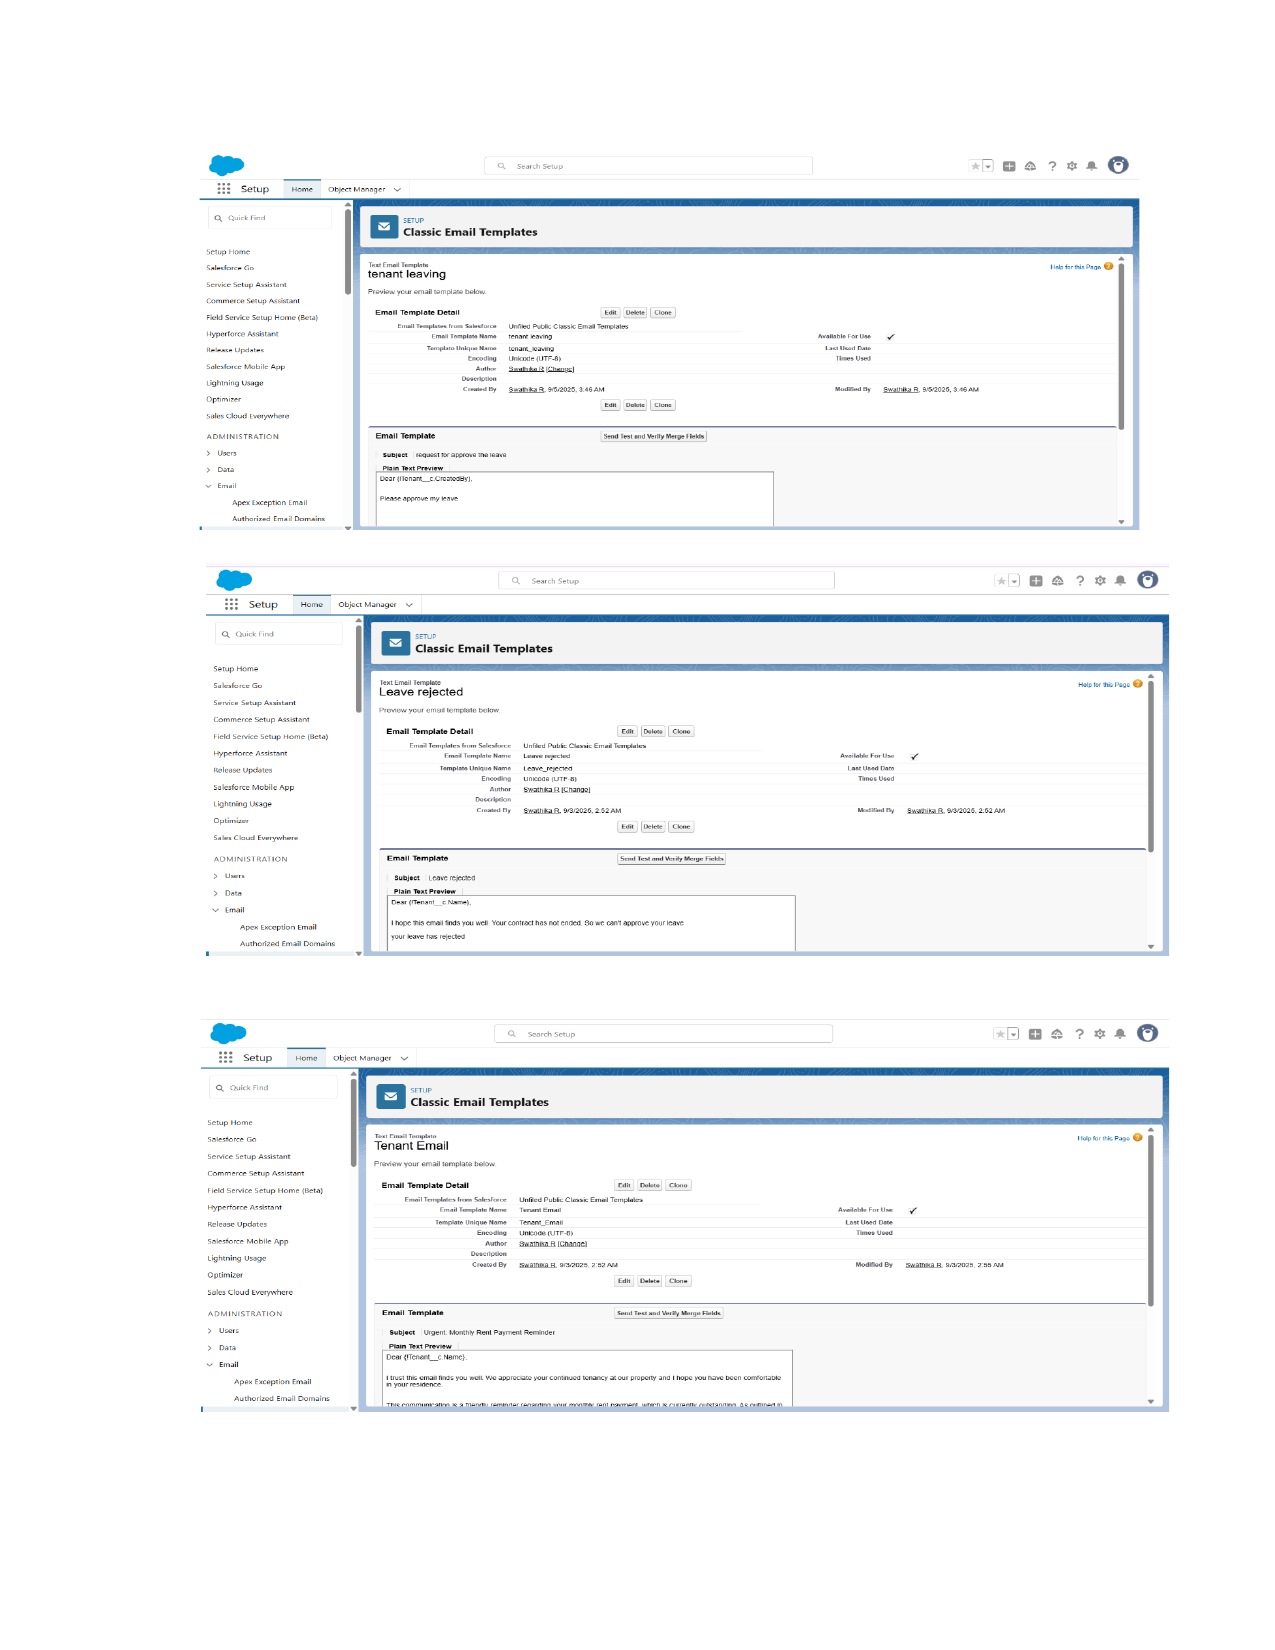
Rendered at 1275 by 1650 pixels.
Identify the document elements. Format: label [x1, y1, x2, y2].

picture [201, 1019, 1170, 1412]
picture [206, 563, 1170, 956]
picture [199, 153, 1140, 530]
